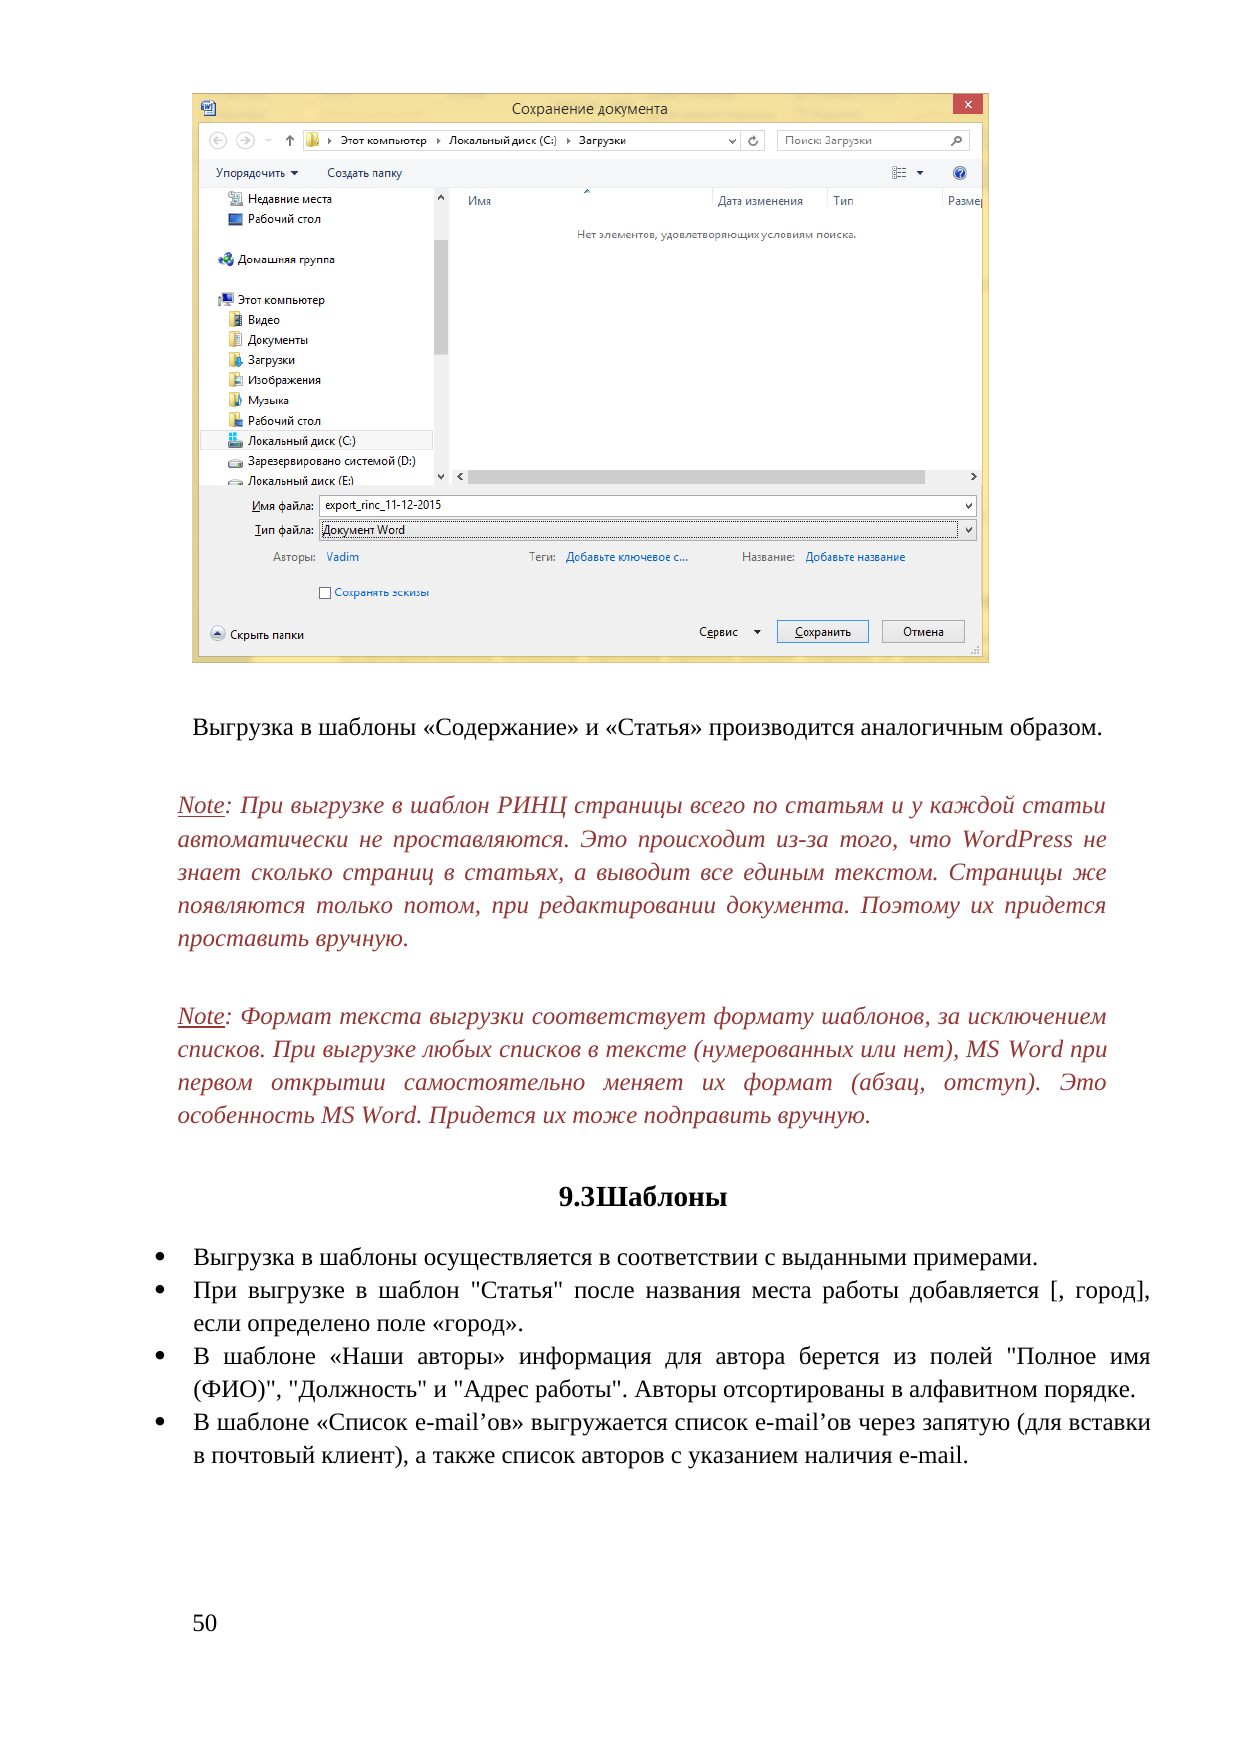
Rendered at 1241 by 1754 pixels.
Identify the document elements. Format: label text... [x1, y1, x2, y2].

list В шаблоне «Список e-mail’ов» выгружается список e-mail’ов через запятую (для вставки в почтовый клиент), а также список авторов с указанием наличия e-mail. [156, 1407, 1152, 1469]
list Выгрузка в шаблоны осуществляется в соответствии с выданными примерами. [156, 1242, 1152, 1271]
list В шаблоне «Наши авторы» информация для автора берется из полей "Полное имя (ФИО)", "Должность" и "Адрес работы". Авторы отсортированы в алфавитном порядке. [156, 1341, 1152, 1403]
list При выгрузке в шаблон "Статья" после названия места работы добавляется [, город], если определено поле «город». [156, 1275, 1152, 1337]
text Note: Формат текста выгрузки соответствует формату шаблонов, за исключением списков. При выгрузке любых списков в тексте (нумерованных или нет), MS Word при первом открытии самостоятельно меняет их формат (абзац, отступ). Это особенность MS Word. Придется их тоже подправить вручную. [177, 1001, 1107, 1129]
text Выгрузка в шаблоны «Содержание» и «Статья» производится аналогичным образом. [118, 712, 1152, 741]
picture [192, 93, 989, 663]
text Note: При выгрузке в шаблон РИНЦ страницы всего по статьям и у каждой статьи автоматически не проставляются. Это происходит из-за того, что WordPress не знает сколько страниц в статьях, а выводит все единым текстом. Страницы же появляются только потом, при редактировании документа. Поэтому их придется проставить вручную. [177, 791, 1107, 951]
text Шаблоны [134, 1179, 1152, 1212]
